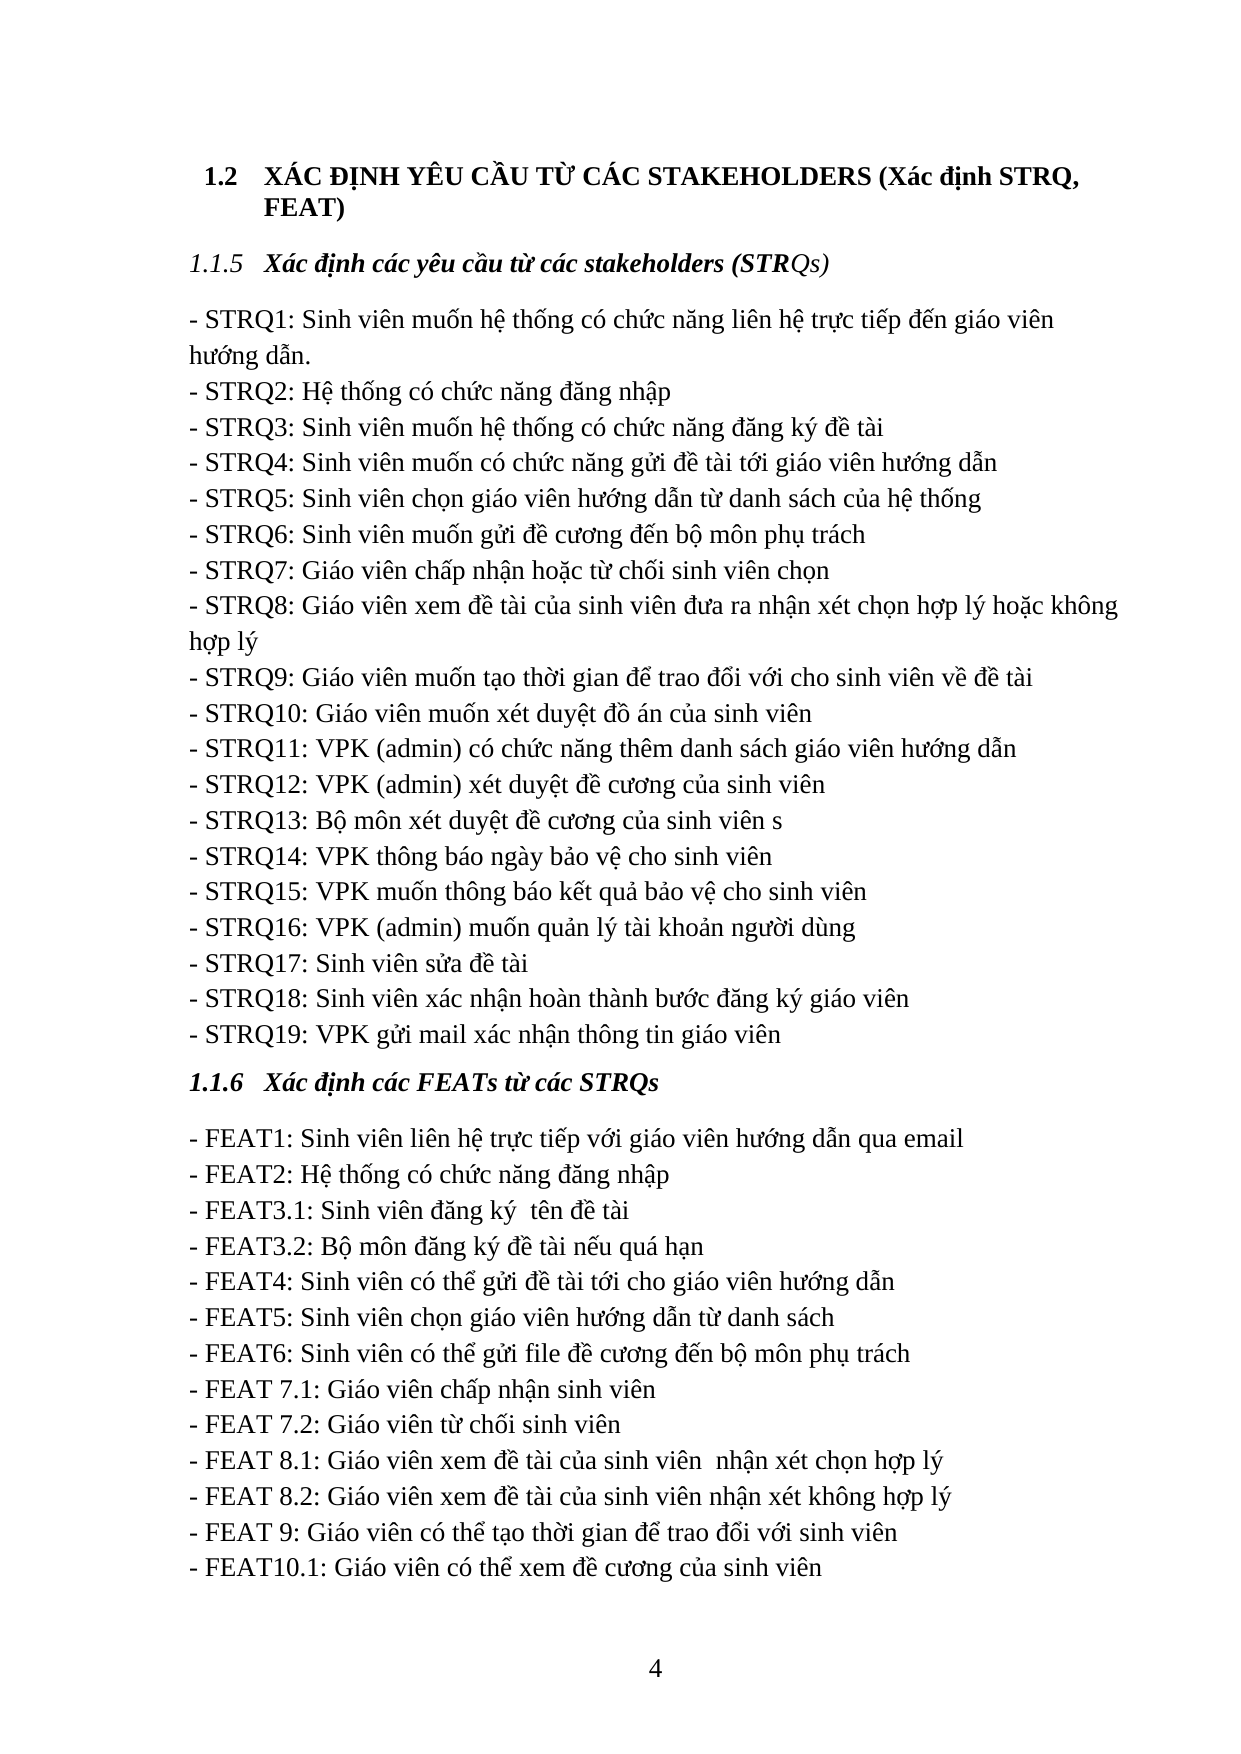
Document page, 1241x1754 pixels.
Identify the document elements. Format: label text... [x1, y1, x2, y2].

text - FEAT2: Hệ thống có chức năng đăng nhập [189, 1158, 1122, 1189]
text - STRQ15: VPK muốn thông báo kết quả bảo vệ cho sinh viên [189, 875, 1122, 906]
text - FEAT1: Sinh viên liên hệ trực tiếp với giáo viên hướng dẫn qua email [189, 1123, 1122, 1154]
text - STRQ9: Giáo viên muốn tạo thời gian để trao đổi với cho sinh viên về đề tài [189, 661, 1122, 692]
text - FEAT5: Sinh viên chọn giáo viên hướng dẫn từ danh sách [189, 1301, 1122, 1332]
text - STRQ10: Giáo viên muốn xét duyệt đồ án của sinh viên [189, 697, 1122, 728]
subtitle XÁC ĐỊNH YÊU CẦU TỪ CÁC STAKEHOLDERS (Xác định STRQ, FEAT) [204, 160, 1122, 222]
text - FEAT6: Sinh viên có thể gửi file đề cương đến bộ môn phụ trách [189, 1337, 1122, 1368]
text - STRQ3: Sinh viên muốn hệ thống có chức năng đăng ký đề tài [189, 411, 1122, 442]
text - FEAT4: Sinh viên có thể gửi đề tài tới cho giáo viên hướng dẫn [189, 1266, 1122, 1297]
text - STRQ12: VPK (admin) xét duyệt đề cương của sinh viên [189, 768, 1122, 799]
text - STRQ6: Sinh viên muốn gửi đề cương đến bộ môn phụ trách [189, 518, 1122, 549]
text - STRQ5: Sinh viên chọn giáo viên hướng dẫn từ danh sách của hệ thống [189, 482, 1122, 513]
text - STRQ17: Sinh viên sửa đề tài [189, 947, 1122, 978]
text - STRQ16: VPK (admin) muốn quản lý tài khoản người dùng [189, 911, 1122, 942]
text - STRQ7: Giáo viên chấp nhận hoặc từ chối sinh viên chọn [189, 554, 1122, 585]
text - FEAT 7.1: Giáo viên chấp nhận sinh viên [189, 1373, 1122, 1404]
text - STRQ19: VPK gửi mail xác nhận thông tin giáo viên [189, 1018, 1122, 1049]
text - FEAT10.1: Giáo viên có thể xem đề cương của sinh viên [189, 1551, 1122, 1582]
text - STRQ4: Sinh viên muốn có chức năng gửi đề tài tới giáo viên hướng dẫn [189, 447, 1122, 478]
text - STRQ8: Giáo viên xem đề tài của sinh viên đưa ra nhận xét chọn hợp lý hoặc không hợp lý [189, 589, 1122, 656]
text - FEAT 8.2: Giáo viên xem đề tài của sinh viên nhận xét không hợp lý [189, 1480, 1122, 1511]
text - STRQ1: Sinh viên muốn hệ thống có chức năng liên hệ trực tiếp đến giáo viên hướng dẫn. [189, 304, 1122, 371]
text - FEAT 9: Giáo viên có thể tạo thời gian để trao đổi với sinh viên [189, 1516, 1122, 1547]
text - STRQ2: Hệ thống có chức năng đăng nhập [189, 375, 1122, 406]
text - FEAT 8.1: Giáo viên xem đề tài của sinh viên nhận xét chọn hợp lý [189, 1444, 1122, 1475]
text - STRQ11: VPK (admin) có chức năng thêm danh sách giáo viên hướng dẫn [189, 732, 1122, 763]
text - FEAT3.1: Sinh viên đăng ký tên đề tài [189, 1194, 1122, 1225]
text - STRQ18: Sinh viên xác nhận hoàn thành bước đăng ký giáo viên [189, 982, 1122, 1014]
subtitle Xác định các yêu cầu từ các stakeholders (STRQs) [189, 247, 1122, 279]
text - STRQ14: VPK thông báo ngày bảo vệ cho sinh viên [189, 839, 1122, 871]
subtitle Xác định các FEATs từ các STRQs [189, 1066, 1122, 1098]
text - STRQ13: Bộ môn xét duyệt đề cương của sinh viên s [189, 804, 1122, 835]
text - FEAT 7.2: Giáo viên từ chối sinh viên [189, 1408, 1122, 1439]
text - FEAT3.2: Bộ môn đăng ký đề tài nếu quá hạn [189, 1230, 1122, 1261]
